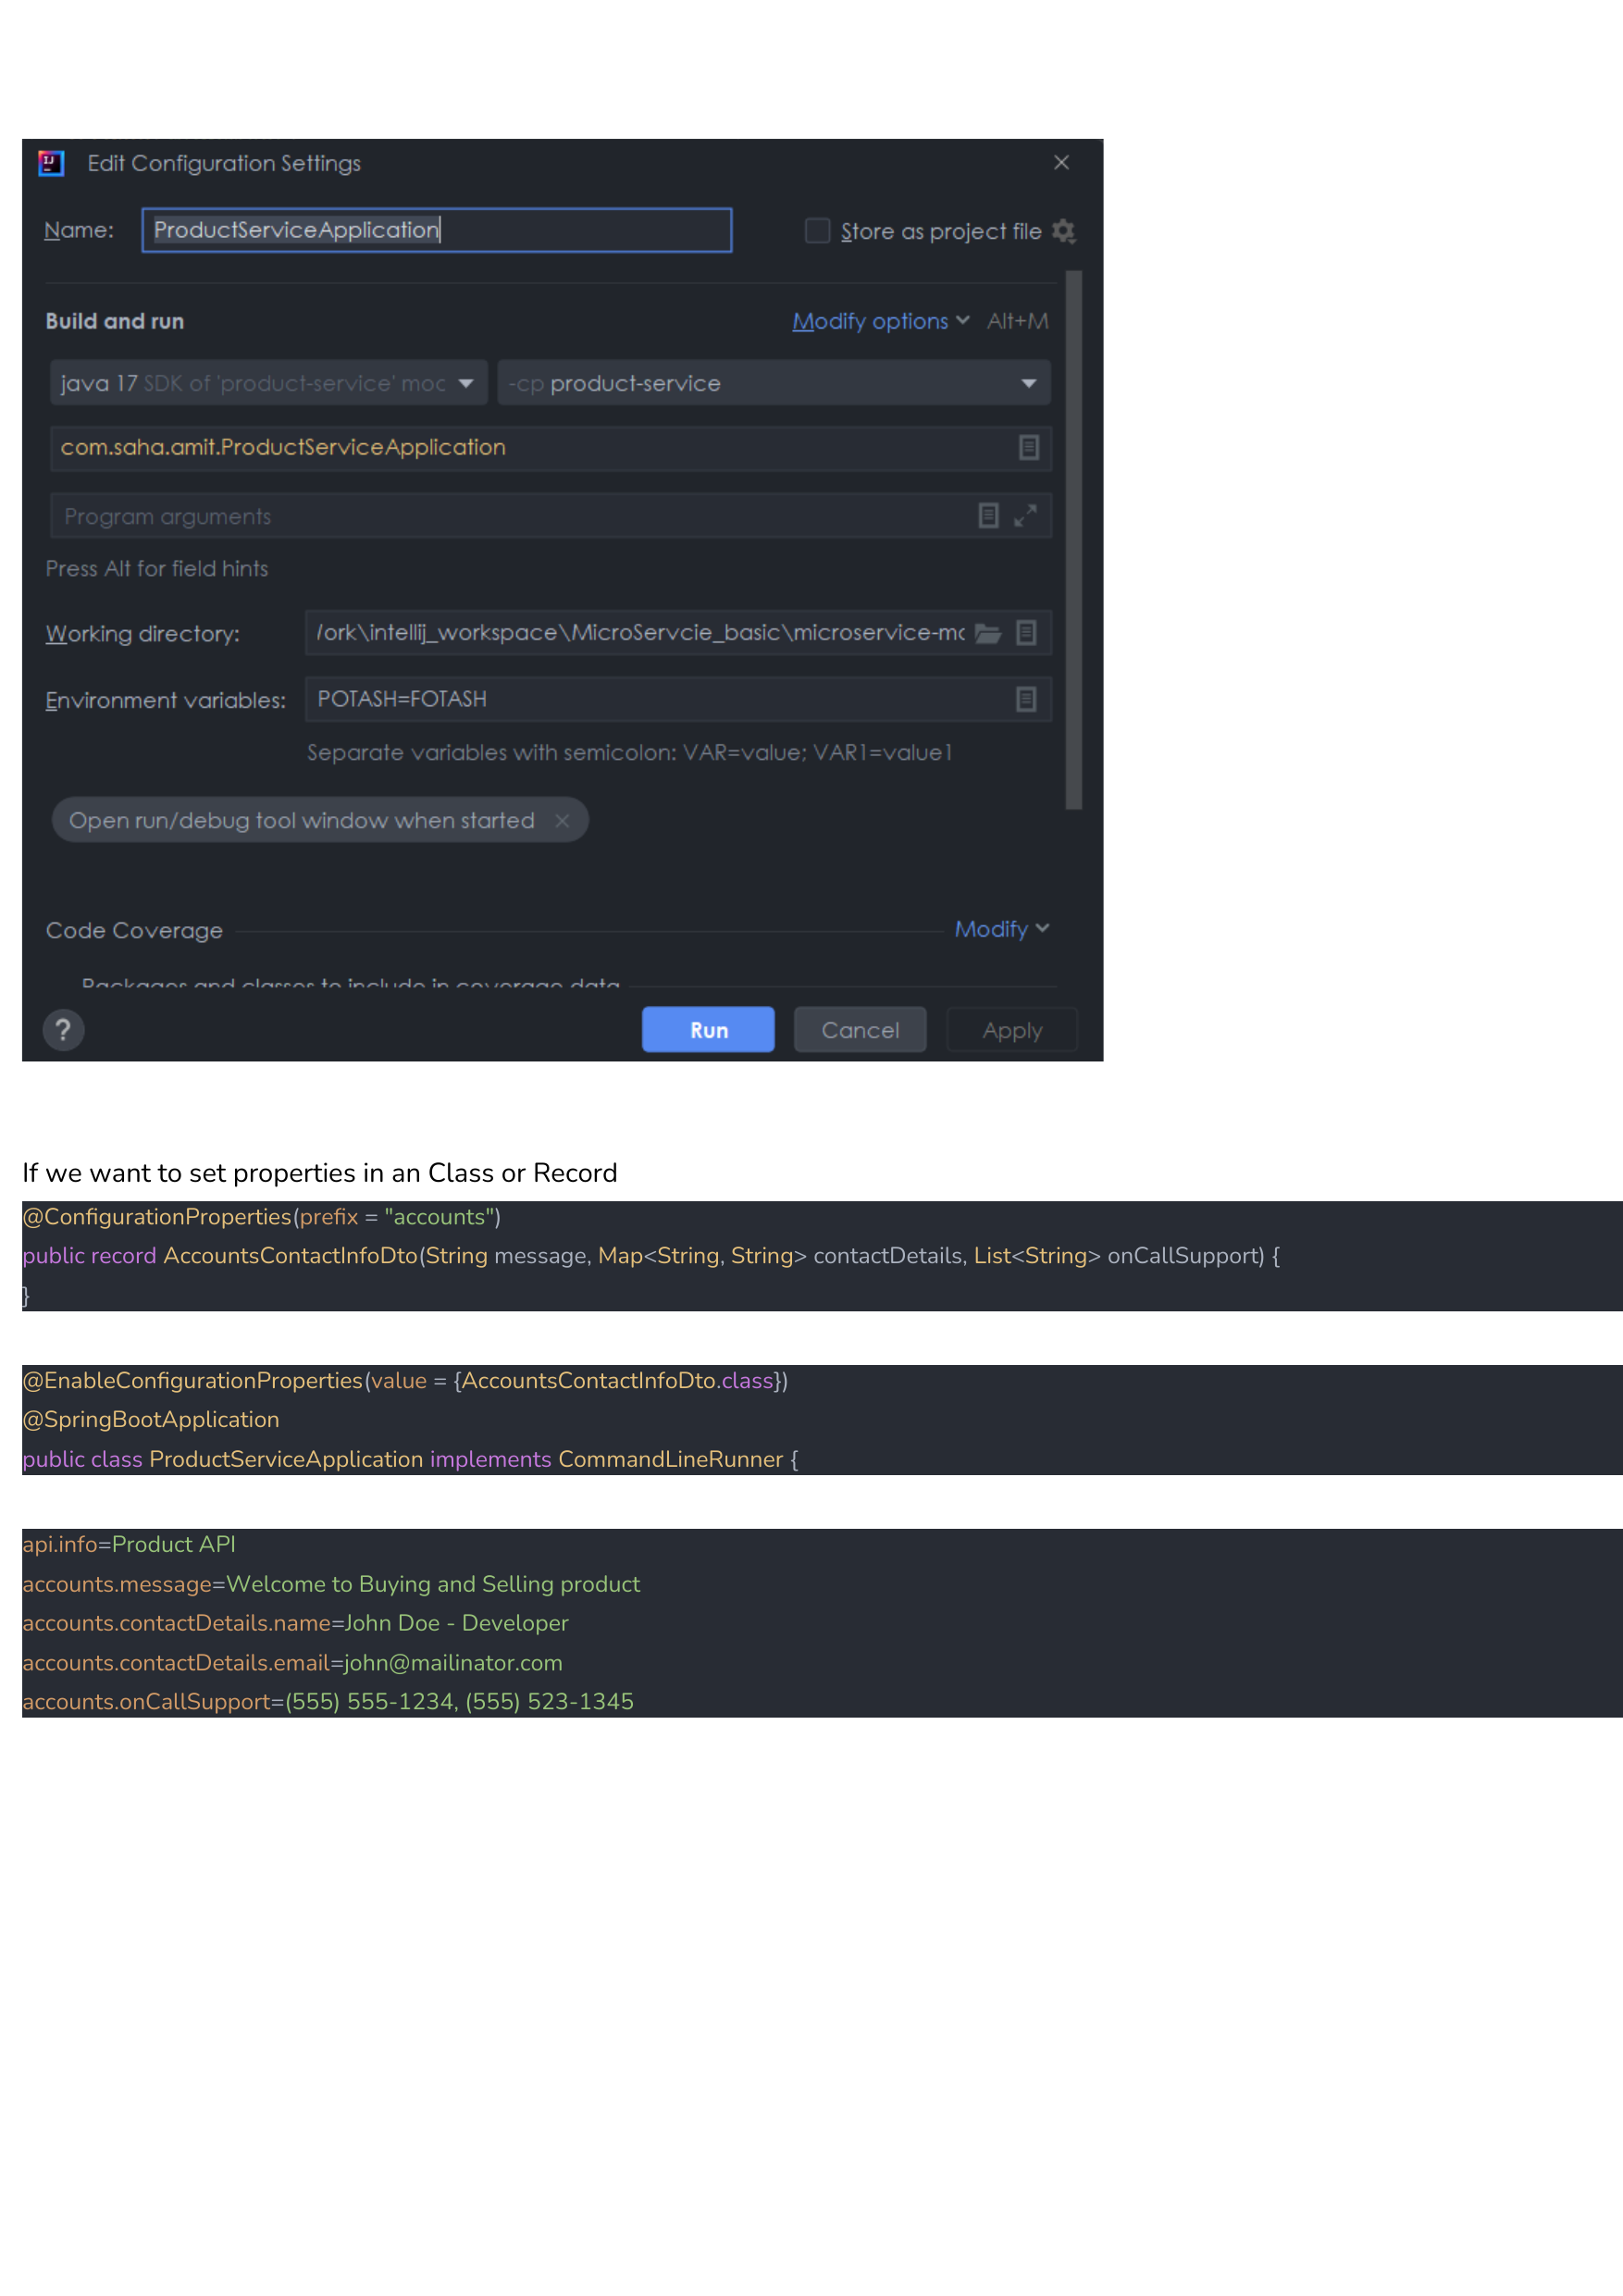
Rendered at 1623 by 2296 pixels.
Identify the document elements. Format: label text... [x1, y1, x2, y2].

text } [22, 1280, 1623, 1311]
text accounts.contactDetails.name=John Doe - Developer [22, 1607, 1623, 1639]
text @EnableConfigurationProperties(value = {AccountsContactInfoDto.class}) [22, 1365, 1623, 1396]
text If we want to set properties in an Class or Record [22, 1155, 1623, 1192]
text public class ProductServiceApplication implements CommandLineRunner { [22, 1444, 1623, 1475]
text accounts.onCallSupport=(555) 555-1234, (555) 523-1345 [22, 1686, 1623, 1718]
text api.info=Product API [22, 1529, 1623, 1560]
text accounts.message=Welcome to Buying and Selling product [22, 1569, 1623, 1600]
text public record AccountsContactInfoDto(String message, Map<String, String> contactDetails, List<String> onCallSupport) { [22, 1240, 1623, 1272]
picture [21, 139, 1104, 1061]
text @ConfigurationProperties(prefix = "accounts") [22, 1201, 1623, 1233]
text accounts.contactDetails.email=john@mailinator.com [22, 1647, 1623, 1679]
text @SpringBootApplication [22, 1404, 1623, 1436]
